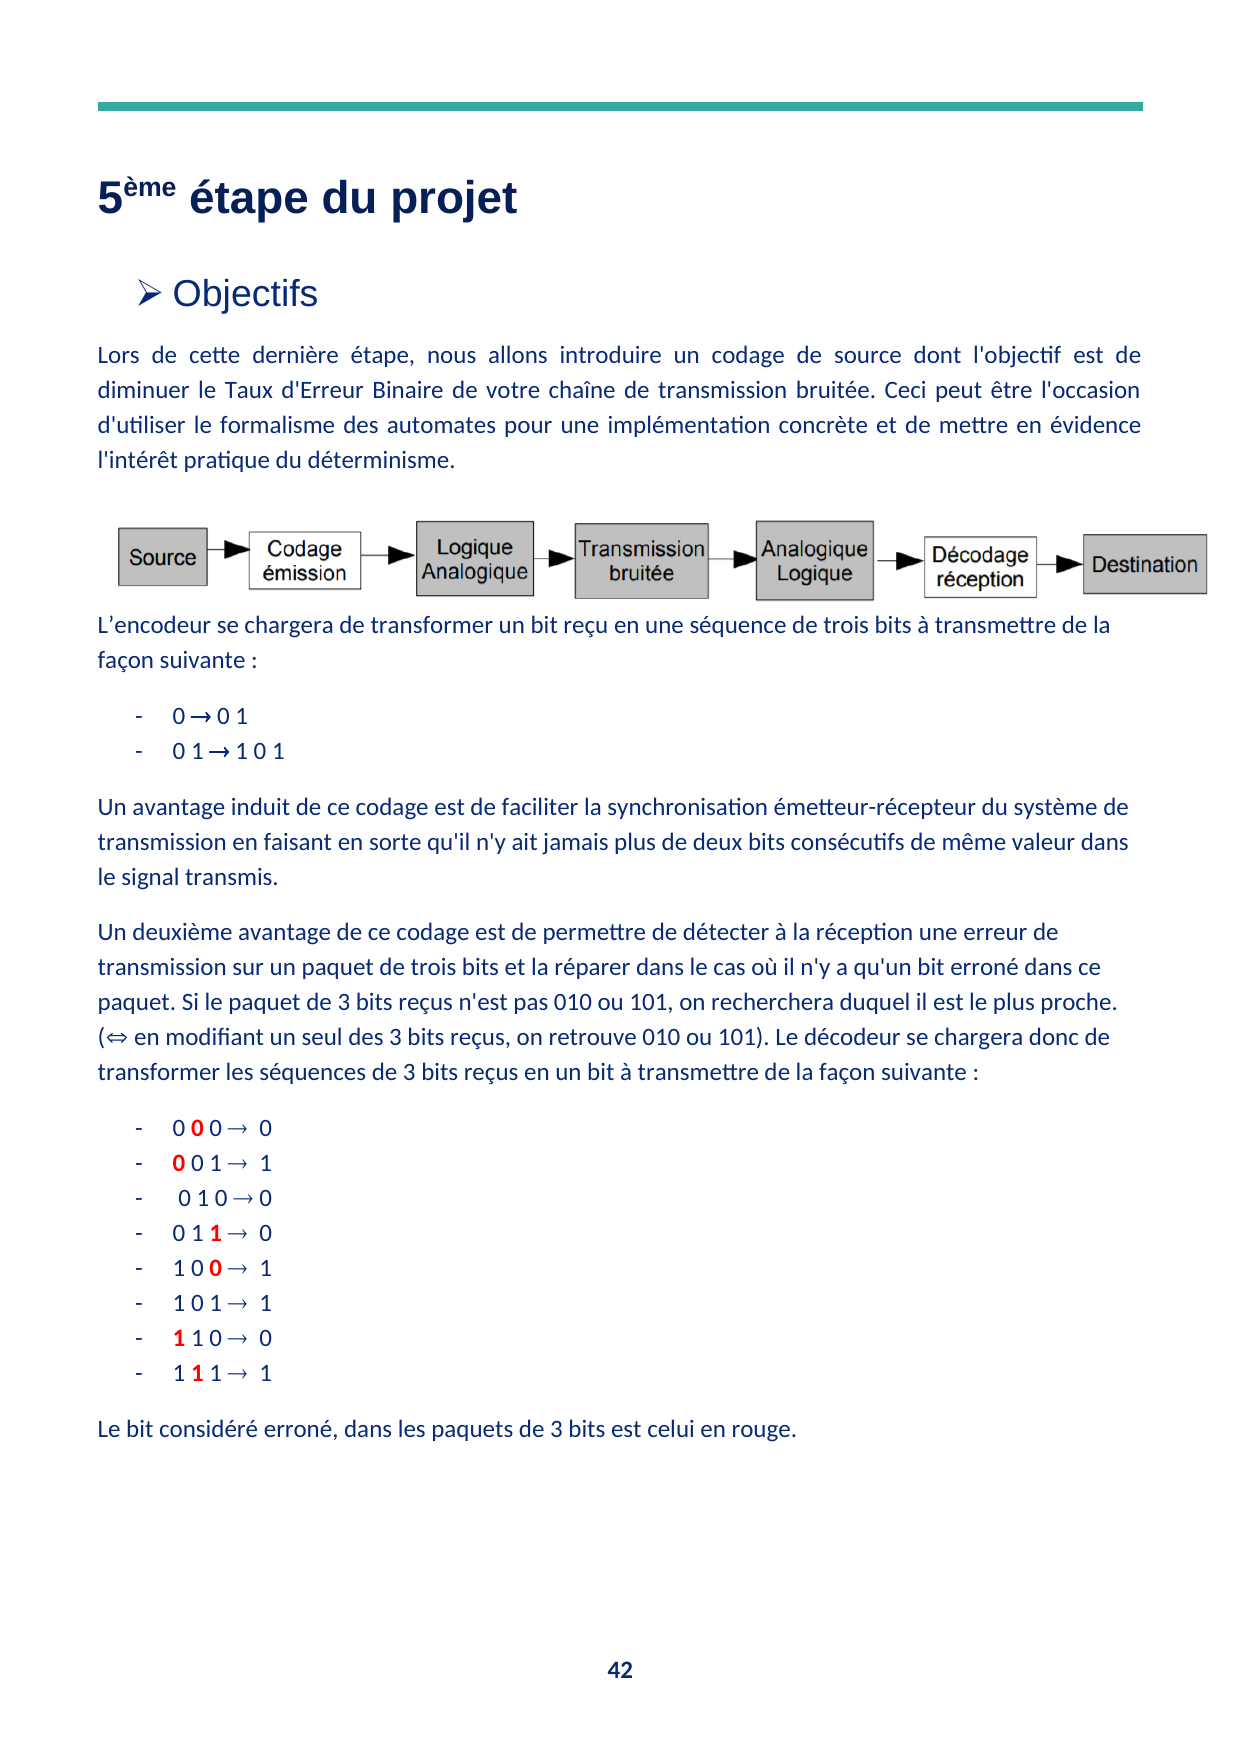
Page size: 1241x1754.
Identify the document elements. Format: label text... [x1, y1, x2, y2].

list 1 1 1 1 [135, 1357, 1143, 1388]
list 0 1 0 0 [135, 1182, 1143, 1213]
list 0 1 1 0 1 [135, 735, 1143, 765]
text Lors de cette dernière étape, nous allons introduire un codage de source dont l'objectif est de diminuer le Taux d'Erreur Binaire de votre chaîne de transmission bruitée. Ceci peut être l'occasion d'utiliser le formalisme des automates pour une implémentation concrète et de mettre en évidence l'intérêt pratique du déterminisme. [97, 339, 1143, 474]
text Un avantage induit de ce codage est de faciliter la synchronisation émetteur-récepteur du système de transmission en faisant en sorte qu'il n'y ait jamais plus de deux bits consécutifs de même valeur dans le signal transmis. [97, 791, 1143, 891]
text Le bit considéré erroné, dans les paquets de 3 bits est celui en rouge. [97, 1413, 1143, 1444]
list 0 0 1 1 [135, 1147, 1143, 1178]
text Un deuxième avantage de ce codage est de permettre de détecter à la réception une erreur de transmission sur un paquet de trois bits et la réparer dans le cas où il n'y a qu'un bit erroné dans ce paquet. Si le paquet de 3 bits reçus n'est pas 010 ou 101, on recherchera duquel il est le plus proche. ( en modifiant un seul des 3 bits reçus, on retrouve 010 ou 101). Le décodeur se chargera donc de transformer les séquences de 3 bits reçus en un bit à transmettre de la façon suivante : [97, 917, 1143, 1087]
list 0 0 0 0 [135, 1112, 1143, 1143]
subtitle Objectifs [135, 271, 1143, 314]
list 1 1 0 0 [135, 1322, 1143, 1353]
list 1 0 1 1 [135, 1287, 1143, 1318]
list 1 0 0 1 [135, 1252, 1143, 1283]
list 0 0 1 [135, 700, 1143, 730]
list 0 1 1 0 [135, 1217, 1143, 1248]
text L’encodeur se chargera de transformer un bit reçu en une séquence de trois bits à transmettre de la façon suivante : [97, 609, 1143, 674]
subtitle 5ème étape du projet [97, 171, 1143, 224]
picture [97, 514, 1241, 605]
